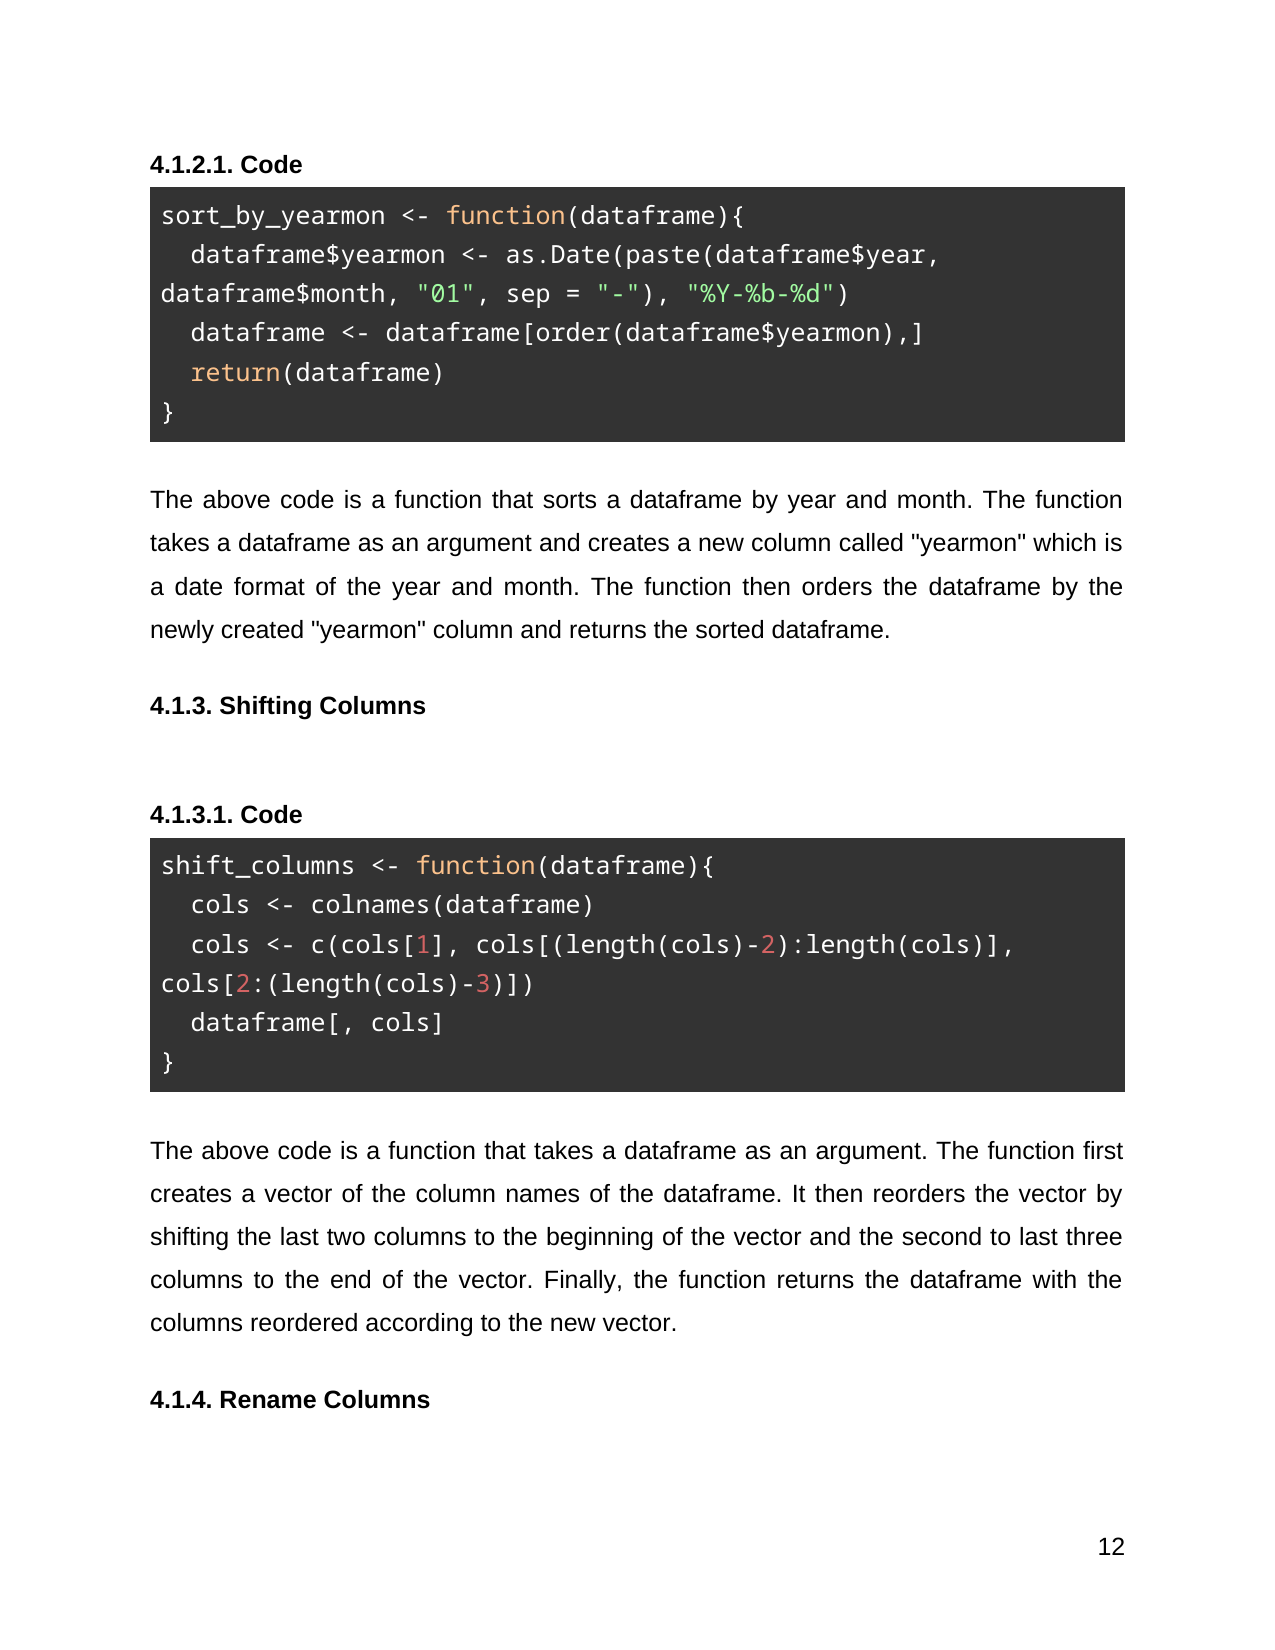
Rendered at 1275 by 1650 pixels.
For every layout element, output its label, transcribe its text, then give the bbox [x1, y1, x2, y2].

table_header sort_by_yearmon <- function(dataframe){ dataframe$yearmon <- as.Date(paste(dataframe$year, dataframe$month, "01", sep = "-"), "%Y-%b-%d") dataframe <- dataframe[order(dataframe$yearmon),] return(dataframe) } [150, 187, 1125, 442]
text The above code is a function that takes a dataframe as an argument. The function first creates a vector of the column names of the dataframe. It then reorders the vector by shifting the last two columns to the beginning of the vector and the second to last three columns to the end of the vector. Finally, the function returns the dataframe with the columns reordered according to the new vector. [150, 1136, 1125, 1337]
subtitle 4.1.2.1. Code [150, 150, 1125, 179]
subtitle 4.1.3.1. Code [150, 800, 1125, 829]
text The above code is a function that sorts a dataframe by year and month. The function takes a dataframe as an argument and creates a new column called "yearmon" which is a date format of the year and month. The function then orders the dataframe by the newly created "yearmon" column and returns the sorted dataframe. [150, 485, 1125, 643]
subtitle 4.1.4. Rename Columns [150, 1384, 1125, 1413]
subtitle 4.1.3. Shifting Columns [150, 691, 1125, 720]
table_header shift_columns <- function(dataframe){ cols <- colnames(dataframe) cols <- c(cols[1], cols[(length(cols)-2):length(cols)], cols[2:(length(cols)-3)]) dataframe[, cols] } [150, 838, 1125, 1092]
